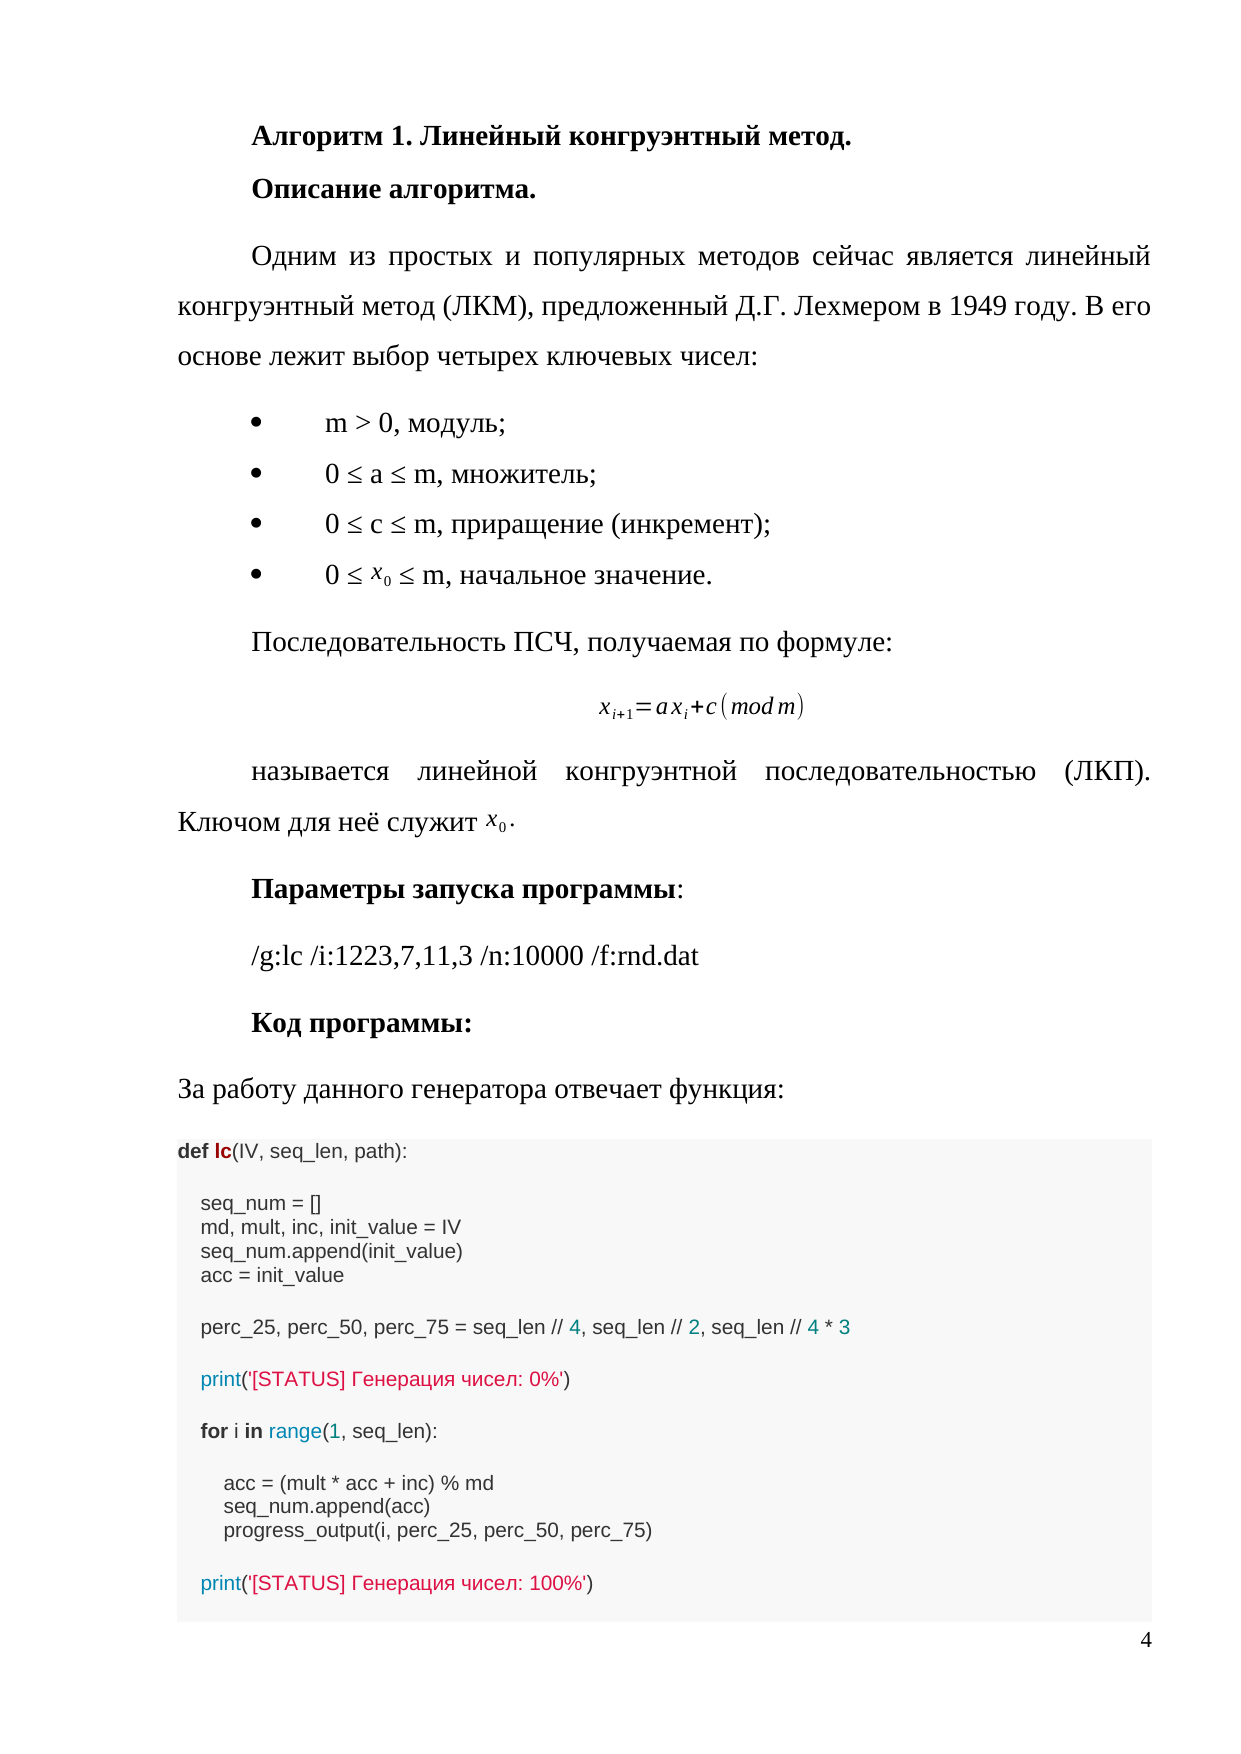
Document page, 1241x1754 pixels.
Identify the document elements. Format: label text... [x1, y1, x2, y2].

text progress_output(i, perc_25, perc_50, perc_75) [177, 1518, 1152, 1542]
list 0 ≤ a ≤ m, множитель; [177, 456, 1152, 489]
text Алгоритм 1. Линейный конгруэнтный метод. [177, 118, 1152, 152]
text Одним из простых и популярных методов сейчас является линейный конгруэнтный метод (ЛКМ), предложенный Д.Г. Лехмером в 1949 году. В его основе лежит выбор четырех ключевых чисел: [177, 238, 1152, 372]
text md, mult, inc, init_value = IV [177, 1214, 1152, 1238]
text seq_num.append(init_value) [177, 1238, 1152, 1262]
text Параметры запуска программы: [177, 871, 1152, 904]
text Последовательность ПСЧ, получаемая по формуле: [177, 624, 1152, 657]
text /g:lc /i:1223,7,11,3 /n:10000 /f:rnd.dat [177, 938, 1152, 971]
list m > 0, модуль; [177, 406, 1152, 439]
text Описание алгоритма. [177, 171, 1152, 204]
text def lc(IV, seq_len, path): [177, 1139, 1152, 1163]
text seq_num.append(acc) [177, 1494, 1152, 1518]
text называется линейной конгруэнтной последовательностью (ЛКП). Ключом для неё служит [177, 753, 1152, 837]
text for i in range(1, seq_len): [177, 1418, 1152, 1442]
text print('[STATUS] Генерация чисел: 0%') [177, 1366, 1152, 1390]
text За работу данного генератора отвечает функция: [177, 1072, 1152, 1105]
text Код программы: [177, 1005, 1152, 1038]
text acc = (mult * acc + inc) % md [177, 1470, 1152, 1494]
text seq_num = [] [177, 1191, 1152, 1214]
text acc = init_value [177, 1262, 1152, 1286]
text perc_25, perc_50, perc_75 = seq_len // 4, seq_len // 2, seq_len // 4 * 3 [177, 1314, 1152, 1338]
text print('[STATUS] Генерация чисел: 100%') [177, 1570, 1152, 1594]
list 0 ≤ ≤ m, начальное значение. [177, 557, 1152, 590]
list 0 ≤ c ≤ m, приращение (инкремент); [177, 506, 1152, 540]
